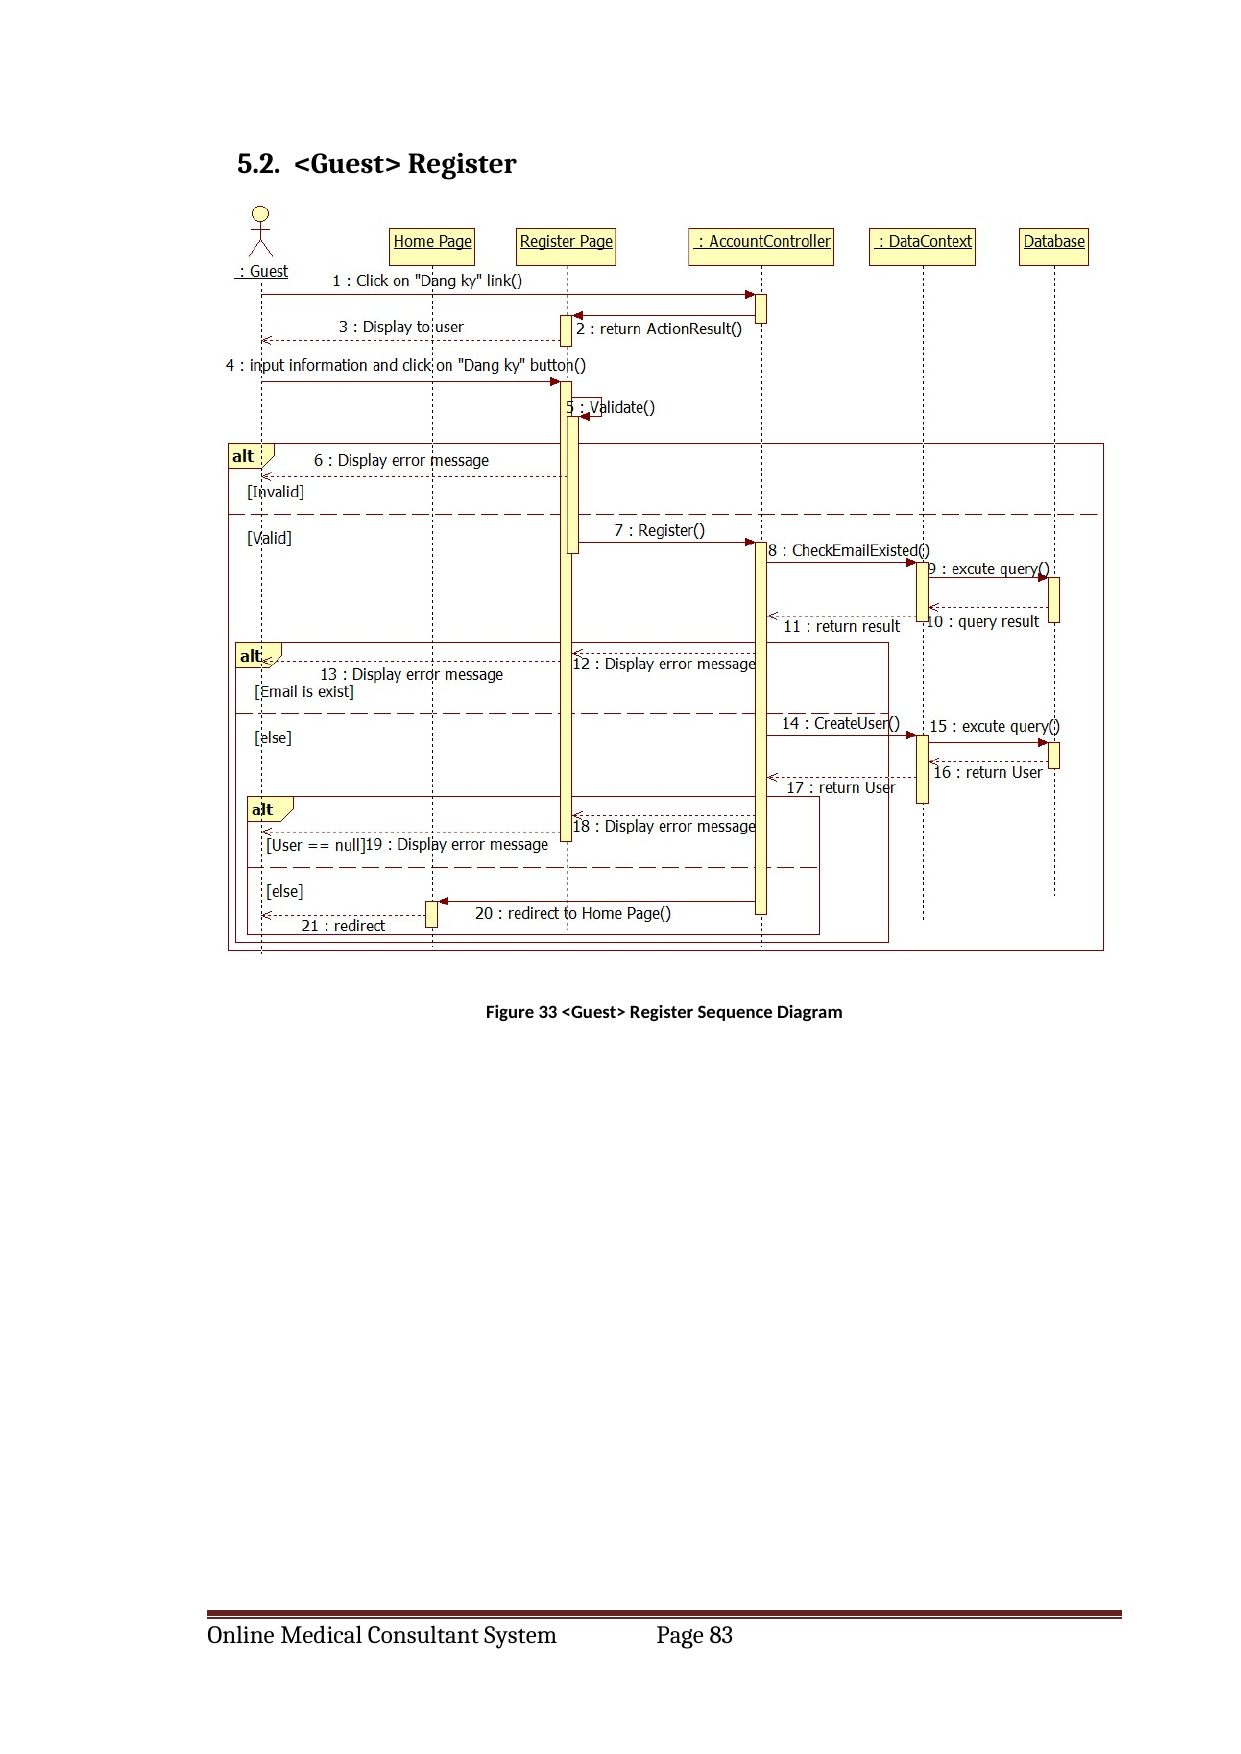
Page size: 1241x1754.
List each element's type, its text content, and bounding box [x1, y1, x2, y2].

subtitle <Guest> Register [237, 147, 1122, 181]
picture [207, 185, 1122, 976]
text Figure <Guest> Register Sequence Diagram [207, 1001, 1122, 1023]
